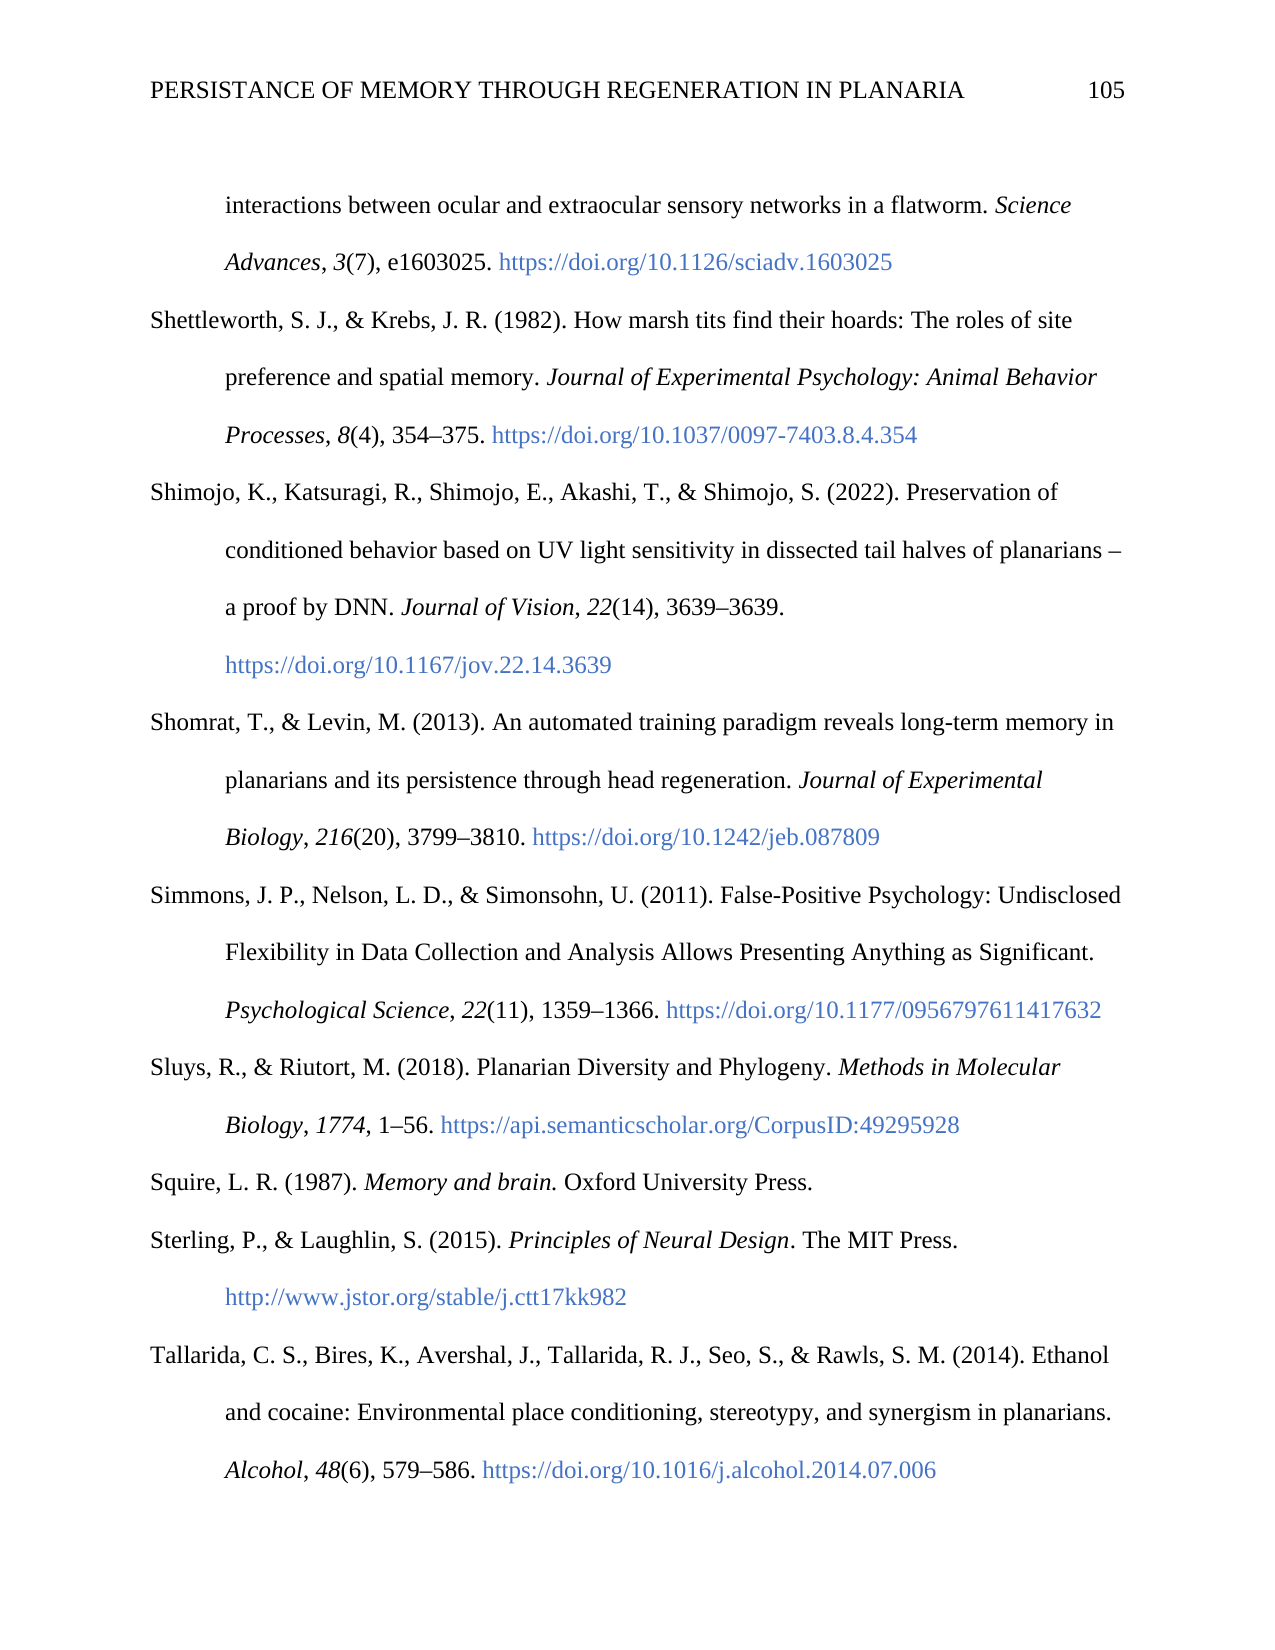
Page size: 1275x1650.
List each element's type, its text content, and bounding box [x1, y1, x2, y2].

text Tallarida, C. S., Bires, K., Avershal, J., Tallarida, R. J., Seo, S., & Rawls, S. M. (2014). Ethanol and cocaine: Environmental place conditioning, stereotypy, and synergism in planarians. Alcohol, 48(6), 579–586. https://doi.org/10.1016/j.alcohol.2014.07.006 [150, 1340, 1125, 1484]
text Simmons, J. P., Nelson, L. D., & Simonsohn, U. (2011). False-Positive Psychology: Undisclosed Flexibility in Data Collection and Analysis Allows Presenting Anything as Significant. Psychological Science, 22(11), 1359–1366. https://doi.org/10.1177/0956797611417632 [150, 880, 1125, 1024]
text Sterling, P., & Laughlin, S. (2015). Principles of Neural Design. The MIT Press. http://www.jstor.org/stable/j.ctt17kk982 [150, 1225, 1125, 1311]
text Squire, L. R. (1987). Memory and brain. Oxford University Press. [150, 1167, 1125, 1196]
text Shomrat, T., & Levin, M. (2013). An automated training paradigm reveals long-term memory in planarians and its persistence through head regeneration. Journal of Experimental Biology, 216(20), 3799–3810. https://doi.org/10.1242/jeb.087809 [150, 707, 1125, 851]
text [150, 190, 1125, 276]
text Shettleworth, S. J., & Krebs, J. R. (1982). How marsh tits find their hoards: The roles of site preference and spatial memory. Journal of Experimental Psychology: Animal Behavior Processes, 8(4), 354–375. https://doi.org/10.1037/0097-7403.8.4.354 [150, 305, 1125, 449]
text Shimojo, K., Katsuragi, R., Shimojo, E., Akashi, T., & Shimojo, S. (2022). Preservation of conditioned behavior based on UV light sensitivity in dissected tail halves of planarians – a proof by DNN. Journal of Vision, 22(14), 3639–3639. https://doi.org/10.1167/jov.22.14.3639 [150, 477, 1125, 679]
text Sluys, R., & Riutort, M. (2018). Planarian Diversity and Phylogeny. Methods in Molecular Biology, 1774, 1–56. https://api.semanticscholar.org/CorpusID:49295928 [150, 1052, 1125, 1139]
